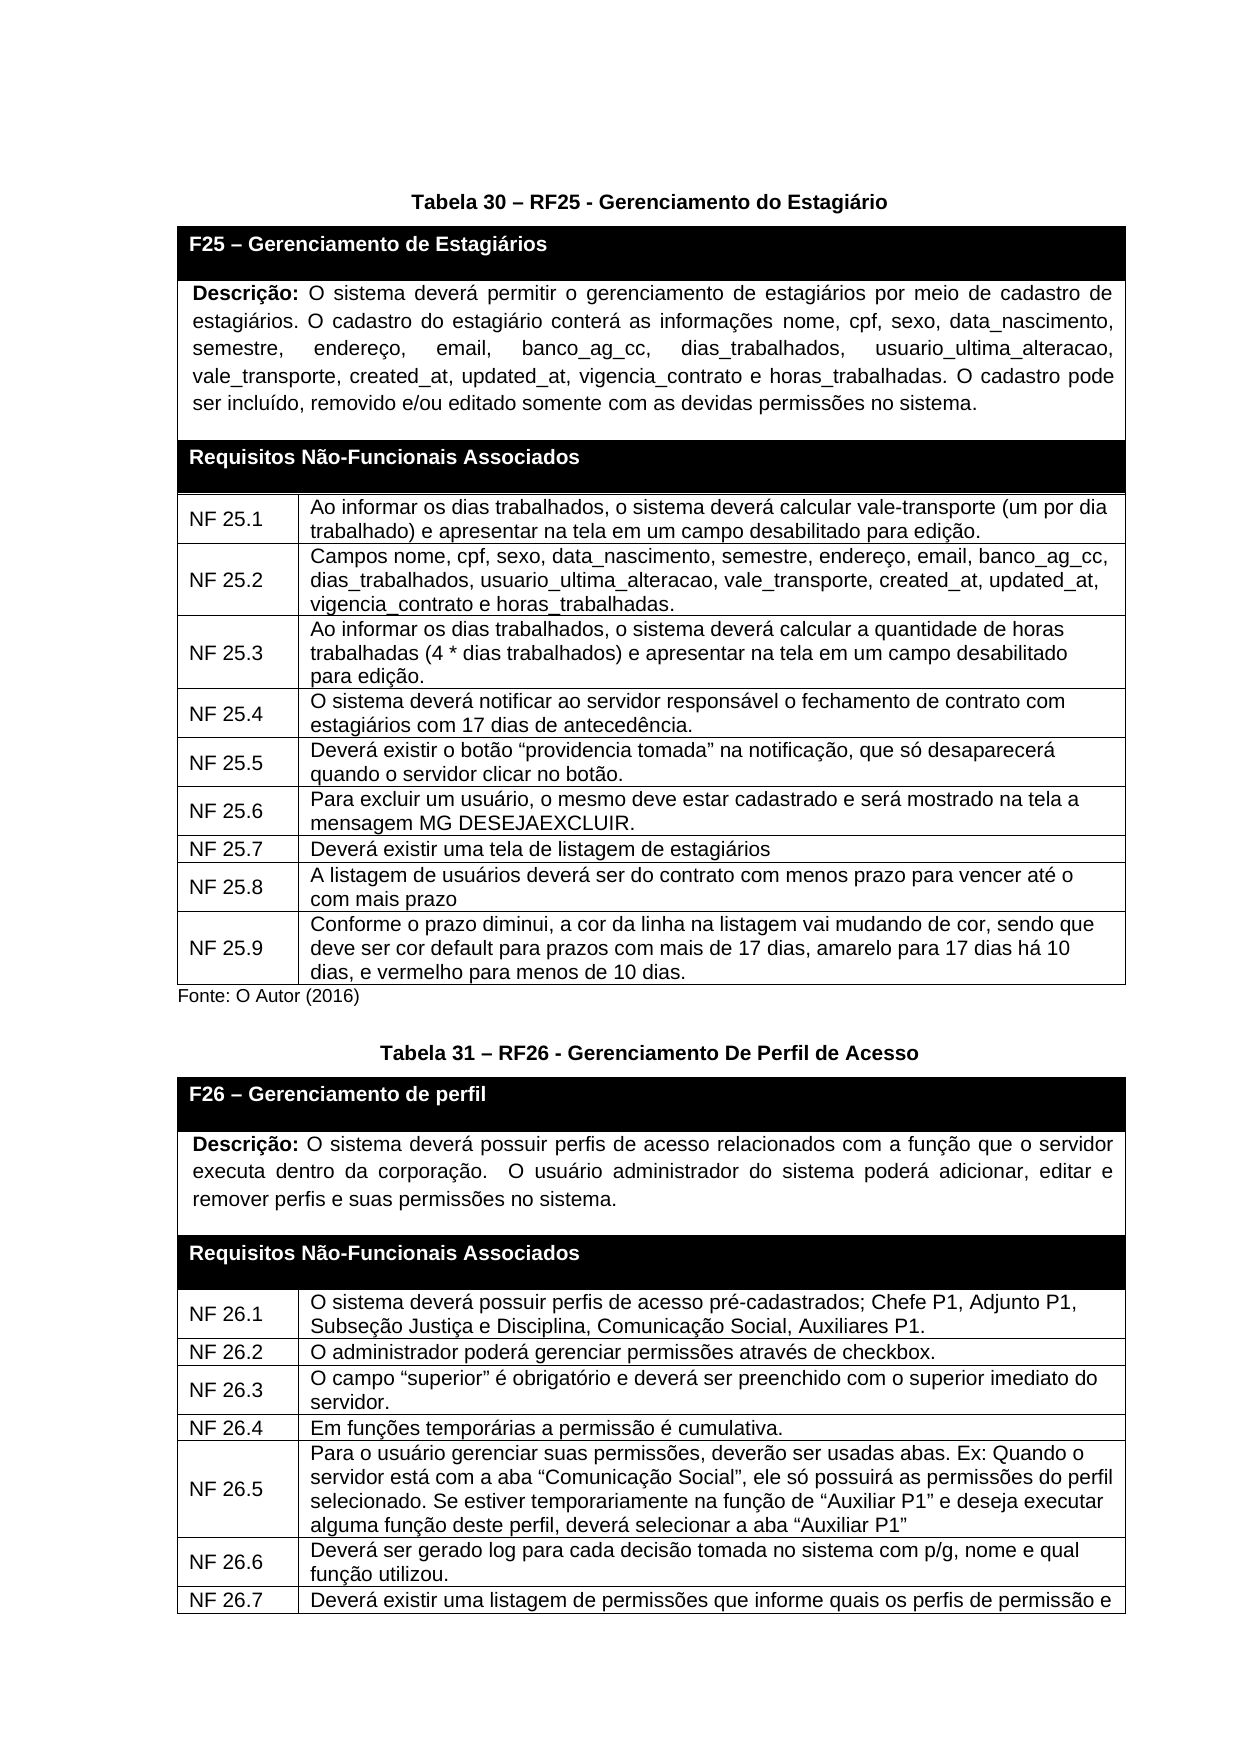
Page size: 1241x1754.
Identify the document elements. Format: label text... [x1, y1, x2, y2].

table_cell NF 25.5 [178, 738, 298, 786]
table_header F26 – Gerenciamento de perfil [178, 1078, 1125, 1131]
table_cell O administrador poderá gerenciar permissões através de checkbox. [299, 1339, 1125, 1365]
table_cell Para excluir um usuário, o mesmo deve estar cadastrado e será mostrado na tela a mensagem MG DESEJAEXCLUIR. [299, 787, 1125, 835]
table_cell NF 25.2 [178, 544, 298, 615]
table_cell NF 25.7 [178, 836, 298, 862]
table_cell Em funções temporárias a permissão é cumulativa. [299, 1415, 1125, 1440]
table_cell NF 26.2 [178, 1339, 298, 1365]
table_cell NF 26.4 [178, 1415, 298, 1440]
table_cell NF 26.3 [178, 1366, 298, 1414]
table_cell Para o usuário gerenciar suas permissões, deverão ser usadas abas. Ex: Quando o servidor está com a aba “Comunicação Social”, ele só possuirá as permissões do perfil selecionado. Se estiver temporariamente na função de “Auxiliar P1” e deseja executar alguma função deste perfil, deverá selecionar a aba “Auxiliar P1” [299, 1441, 1125, 1537]
table_cell NF 25.9 [178, 912, 298, 984]
table_cell Conforme o prazo diminui, a cor da linha na listagem vai mudando de cor, sendo que deve ser cor default para prazos com mais de 17 dias, amarelo para 17 dias há 10 dias, e vermelho para menos de 10 dias. [299, 912, 1125, 984]
table_cell NF 25.4 [178, 689, 298, 737]
table_header F25 – Gerenciamento de Estagiários [178, 227, 1125, 280]
table_cell O sistema deverá notificar ao servidor responsável o fechamento de contrato com estagiários com 17 dias de antecedência. [299, 689, 1125, 737]
table_cell Deverá existir uma tela de listagem de estagiários [299, 836, 1125, 862]
table_cell Ao informar os dias trabalhados, o sistema deverá calcular a quantidade de horas trabalhadas (4 * dias trabalhados) e apresentar na tela em um campo desabilitado para edição. [299, 616, 1125, 688]
table_cell NF 25.8 [178, 863, 298, 911]
table_cell Requisitos Não-Funcionais Associados [178, 1236, 1125, 1289]
table_cell Descrição: O sistema deverá permitir o gerenciamento de estagiários por meio de cadastro de estagiários. O cadastro do estagiário conterá as informações nome, cpf, sexo, data_nascimento, semestre, endereço, email, banco_ag_cc, dias_trabalhados, usuario_ultima_alteracao, vale_transporte, created_at, updated_at, vigencia_contrato e horas_trabalhadas. O cadastro pode ser incluído, removido e/ou editado somente com as devidas permissões no sistema. [178, 281, 1125, 440]
table_cell O campo “superior” é obrigatório e deverá ser preenchido com o superior imediato do servidor. [299, 1366, 1125, 1414]
table_cell NF 25.1 [178, 495, 298, 542]
table_cell NF 25.6 [178, 787, 298, 835]
table_cell A listagem de usuários deverá ser do contrato com menos prazo para vencer até o com mais prazo [299, 863, 1125, 911]
table_cell Deverá ser gerado log para cada decisão tomada no sistema com p/g, nome e qual função utilizou. [299, 1538, 1125, 1586]
text Fonte: O Autor (2016) [177, 985, 1157, 1006]
text Tabela 31 – RF26 - Gerenciamento De Perfil de Acesso [177, 1040, 1122, 1064]
table_cell Campos nome, cpf, sexo, data_nascimento, semestre, endereço, email, banco_ag_cc, dias_trabalhados, usuario_ultima_alteracao, vale_transporte, created_at, updated_at, vigencia_contrato e horas_trabalhadas. [299, 544, 1125, 615]
table_cell Ao informar os dias trabalhados, o sistema deverá calcular vale-transporte (um por dia trabalhado) e apresentar na tela em um campo desabilitado para edição. [299, 495, 1125, 542]
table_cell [299, 1587, 1125, 1613]
table_cell NF 26.5 [178, 1441, 298, 1537]
table_cell NF 25.3 [178, 616, 298, 688]
table_cell O sistema deverá possuir perfis de acesso pré-cadastrados; Chefe P1, Adjunto P1, Subseção Justiça e Disciplina, Comunicação Social, Auxiliares P1. [299, 1290, 1125, 1338]
table_cell Deverá existir o botão “providencia tomada” na notificação, que só desaparecerá quando o servidor clicar no botão. [299, 738, 1125, 786]
table_cell NF 26.1 [178, 1290, 298, 1338]
table_cell Requisitos Não-Funcionais Associados [178, 441, 1125, 493]
text Tabela 30 – RF25 - Gerenciamento do Estagiário [177, 190, 1122, 214]
table_cell Descrição: O sistema deverá possuir perfis de acesso relacionados com a função que o servidor executa dentro da corporação. O usuário administrador do sistema poderá adicionar, editar e remover perfis e suas permissões no sistema. [178, 1132, 1125, 1235]
table_cell NF 26.6 [178, 1538, 298, 1586]
table_cell NF 26.7 [178, 1587, 298, 1613]
